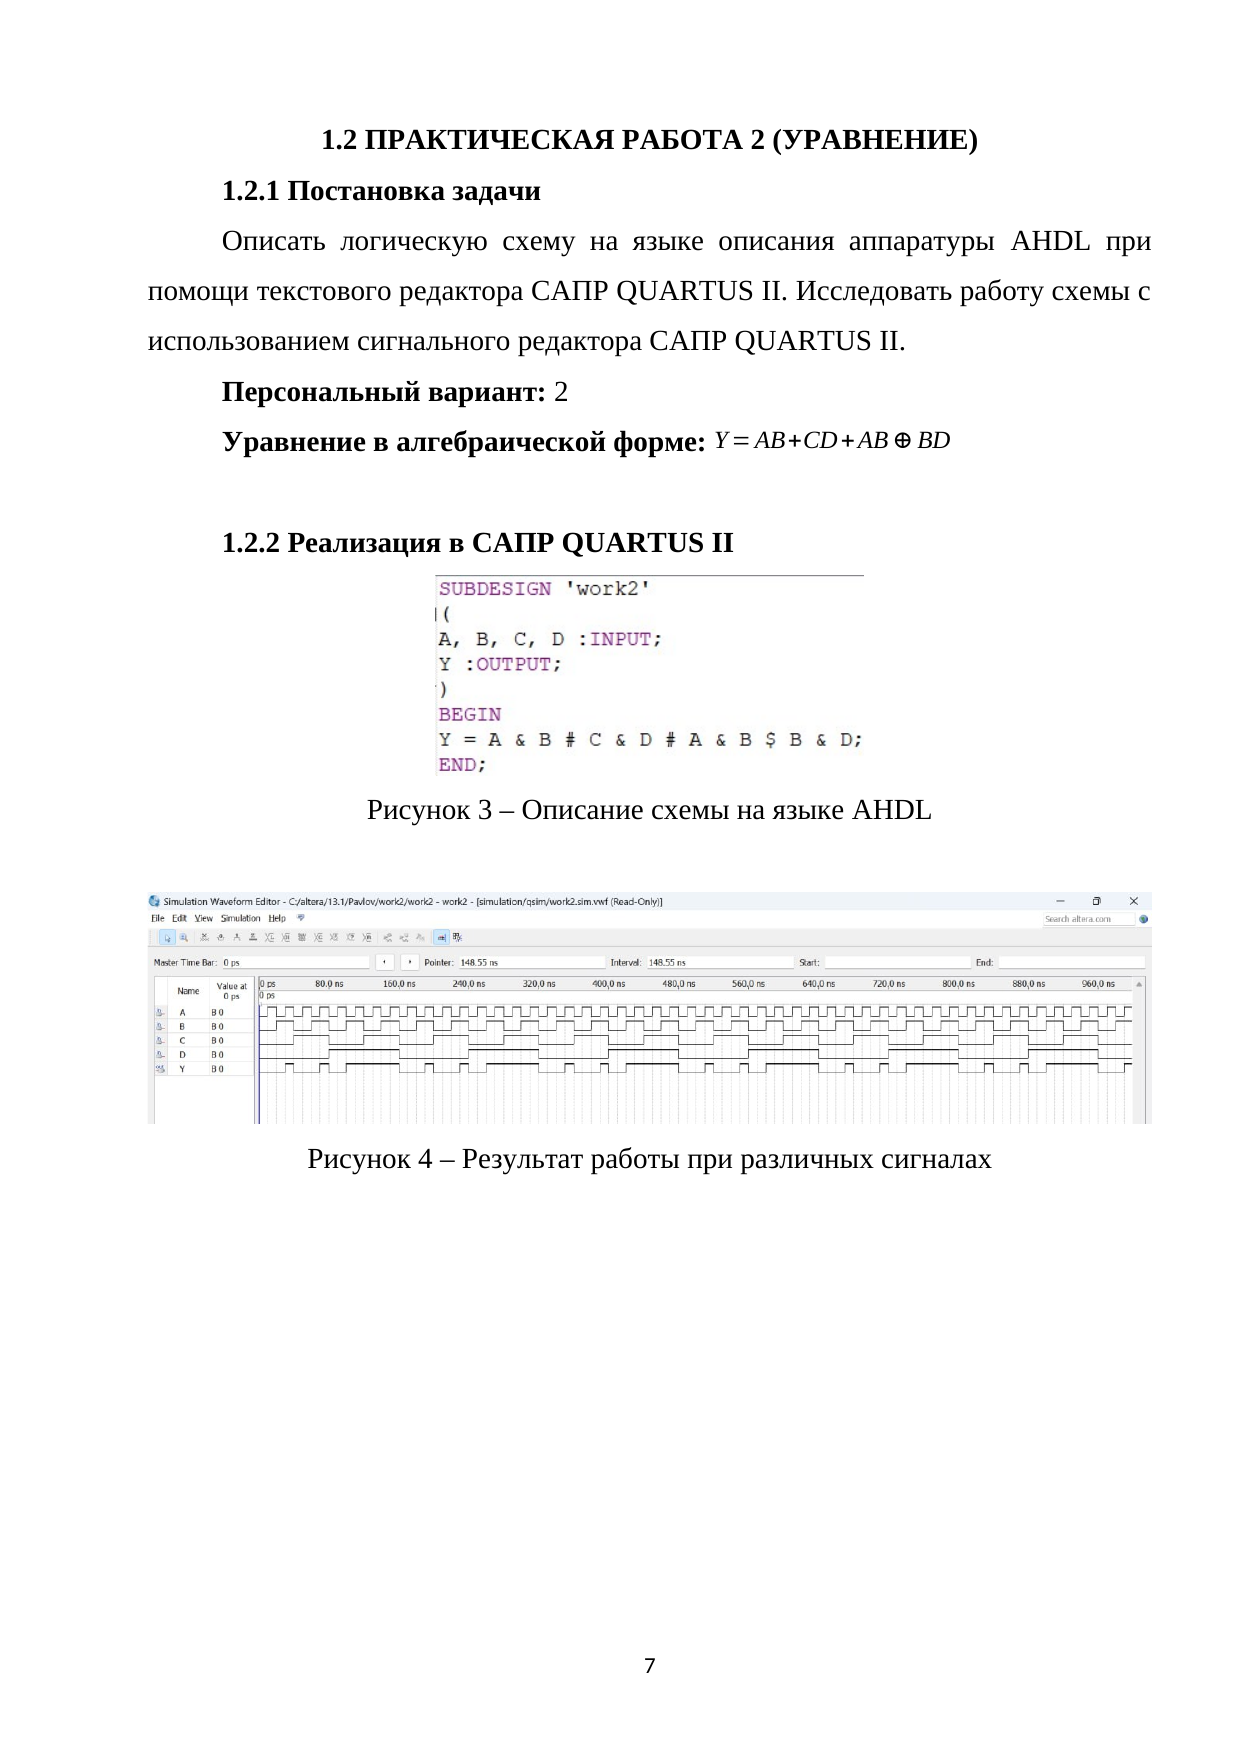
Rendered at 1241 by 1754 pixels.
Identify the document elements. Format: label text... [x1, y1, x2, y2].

text Уравнение в алгебраической форме: [148, 424, 1152, 458]
text Рисунок 3 – Описание схемы на языке AHDL [148, 792, 1152, 825]
picture [147, 892, 1152, 1124]
picture [435, 575, 864, 776]
text Персональный вариант: 2 [148, 374, 1152, 407]
subtitle 1.2.1 Постановка задачи [148, 173, 1152, 206]
subtitle 1.2.2 Реализация в САПР QUARTUS II [148, 525, 1152, 558]
subtitle 1.2 ПРАКТИЧЕСКАЯ РАБОТА 2 (УРАВНЕНИЕ) [148, 122, 1152, 156]
text Описать логическую схему на языке описания аппаратуры AHDL при помощи текстового редактора САПР QUARTUS II. Исследовать работу схемы с использованием сигнального редактора САПР QUARTUS II. [148, 223, 1152, 357]
text Рисунок 4 – Результат работы при различных сигналах [148, 1141, 1152, 1174]
